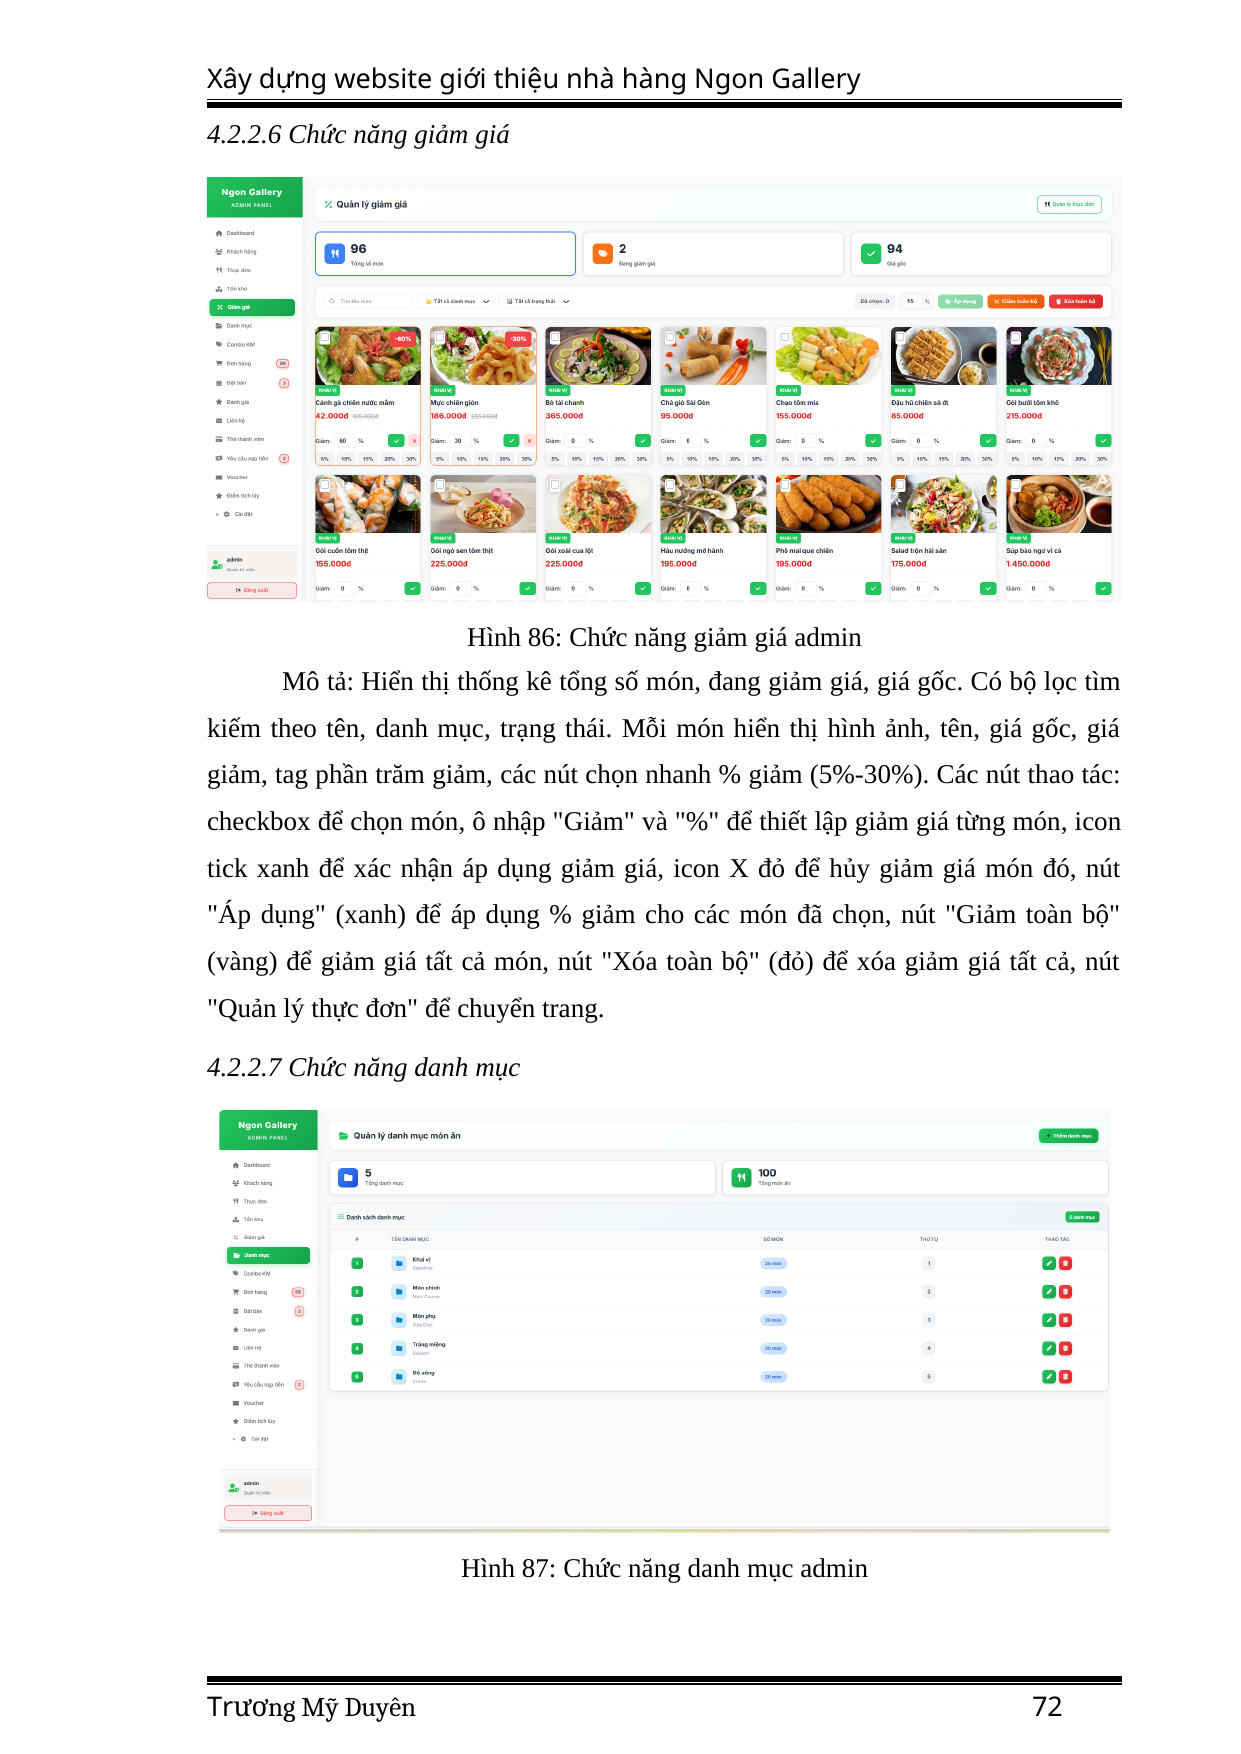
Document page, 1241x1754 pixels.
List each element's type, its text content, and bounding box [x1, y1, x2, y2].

subtitle Chức năng danh mục [207, 1051, 1122, 1082]
picture [206, 177, 1123, 602]
text Mô tả: Hiển thị thống kê tổng số món, đang giảm giá, giá gốc. Có bộ lọc tìm kiếm theo tên, danh mục, trạng thái. Mỗi món hiển thị hình ảnh, tên, giá gốc, giá giảm, tag phần trăm giảm, các nút chọn nhanh % giảm (5%-30%). Các nút thao tác: checkbox để chọn món, ô nhập "Giảm" và "%" để thiết lập giảm giá từng món, icon tick xanh để xác nhận áp dụng giảm giá, icon X đỏ để hủy giảm giá món đó, nút "Áp dụng" (xanh) để áp dụng % giảm cho các món đã chọn, nút "Giảm toàn bộ" (vàng) để giảm giá tất cả món, nút "Xóa toàn bộ" (đỏ) để xóa giảm giá tất cả, nút "Quản lý thực đơn" để chuyển trang. [207, 665, 1122, 1023]
text Hình 87: Chức năng danh mục admin [207, 1552, 1122, 1584]
text Hình 86: Chức năng giảm giá admin [207, 621, 1122, 653]
subtitle Chức năng giảm giá [207, 118, 1122, 149]
picture [219, 1110, 1110, 1533]
